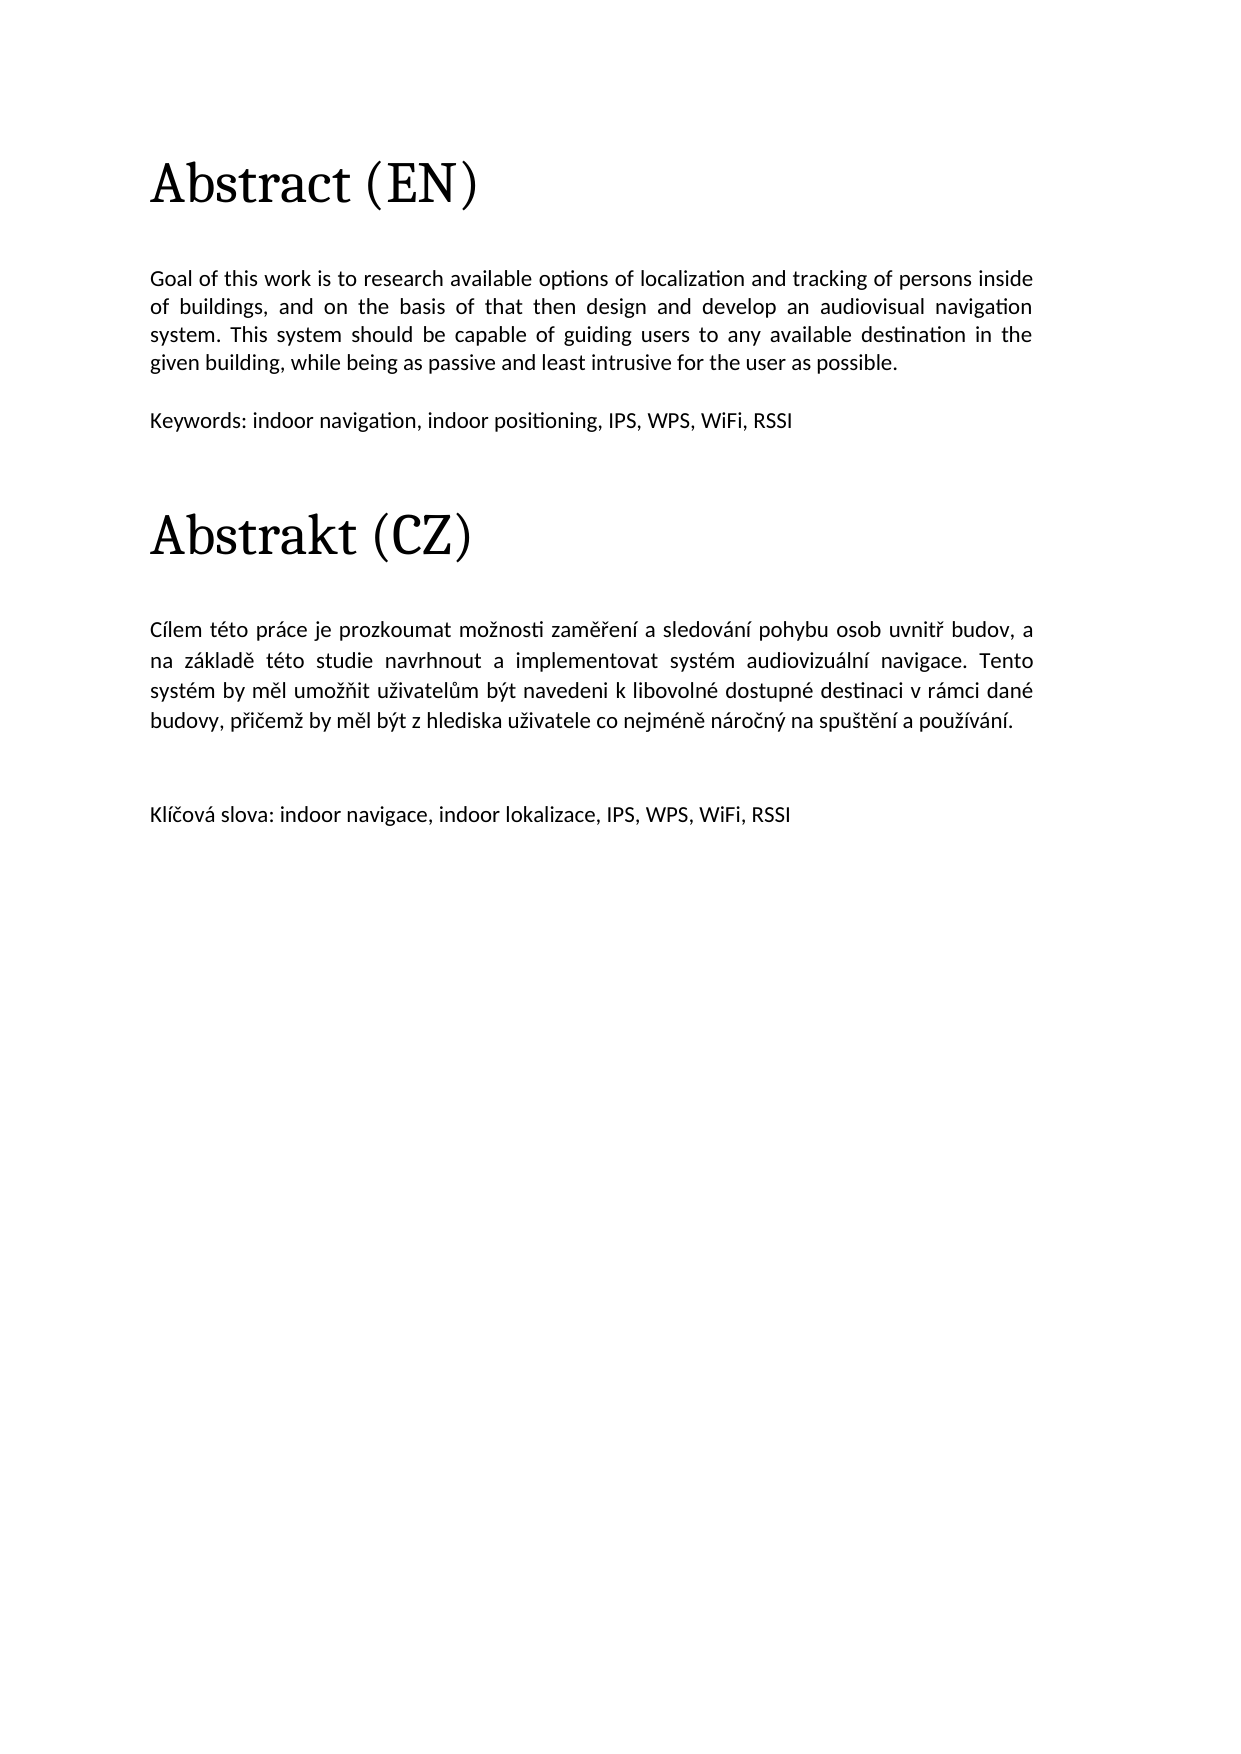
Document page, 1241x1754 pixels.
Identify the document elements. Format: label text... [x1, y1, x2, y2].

text Goal of this work is to research available options of localization and tracking of persons inside of buildings, and on the basis of that then design and develop an audiovisual navigation system. This system should be capable of guiding users to any available destination in the given building, while being as passive and least intrusive for the user as possible. [150, 264, 1033, 376]
text Keywords: indoor navigation, indoor positioning, IPS, WPS, WiFi, RSSI [150, 407, 1033, 434]
text Klíčová slova: indoor navigace, indoor lokalizace, IPS, WPS, WiFi, RSSI [150, 800, 1033, 828]
text Cílem této práce je prozkoumat možnosti zaměření a sledování pohybu osob uvnitř budov, a na základě této studie navrhnout a implementovat systém audiovizuální navigace. Tento systém by měl umožňit uživatelům být navedeni k libovolné dostupné destinaci v rámci dané budovy, přičemž by měl být z hlediska uživatele co nejméně náročný na spuštění a používání. [150, 616, 1033, 734]
title Abstrakt (CZ) [150, 502, 1033, 569]
title Abstract (EN) [150, 150, 1033, 217]
